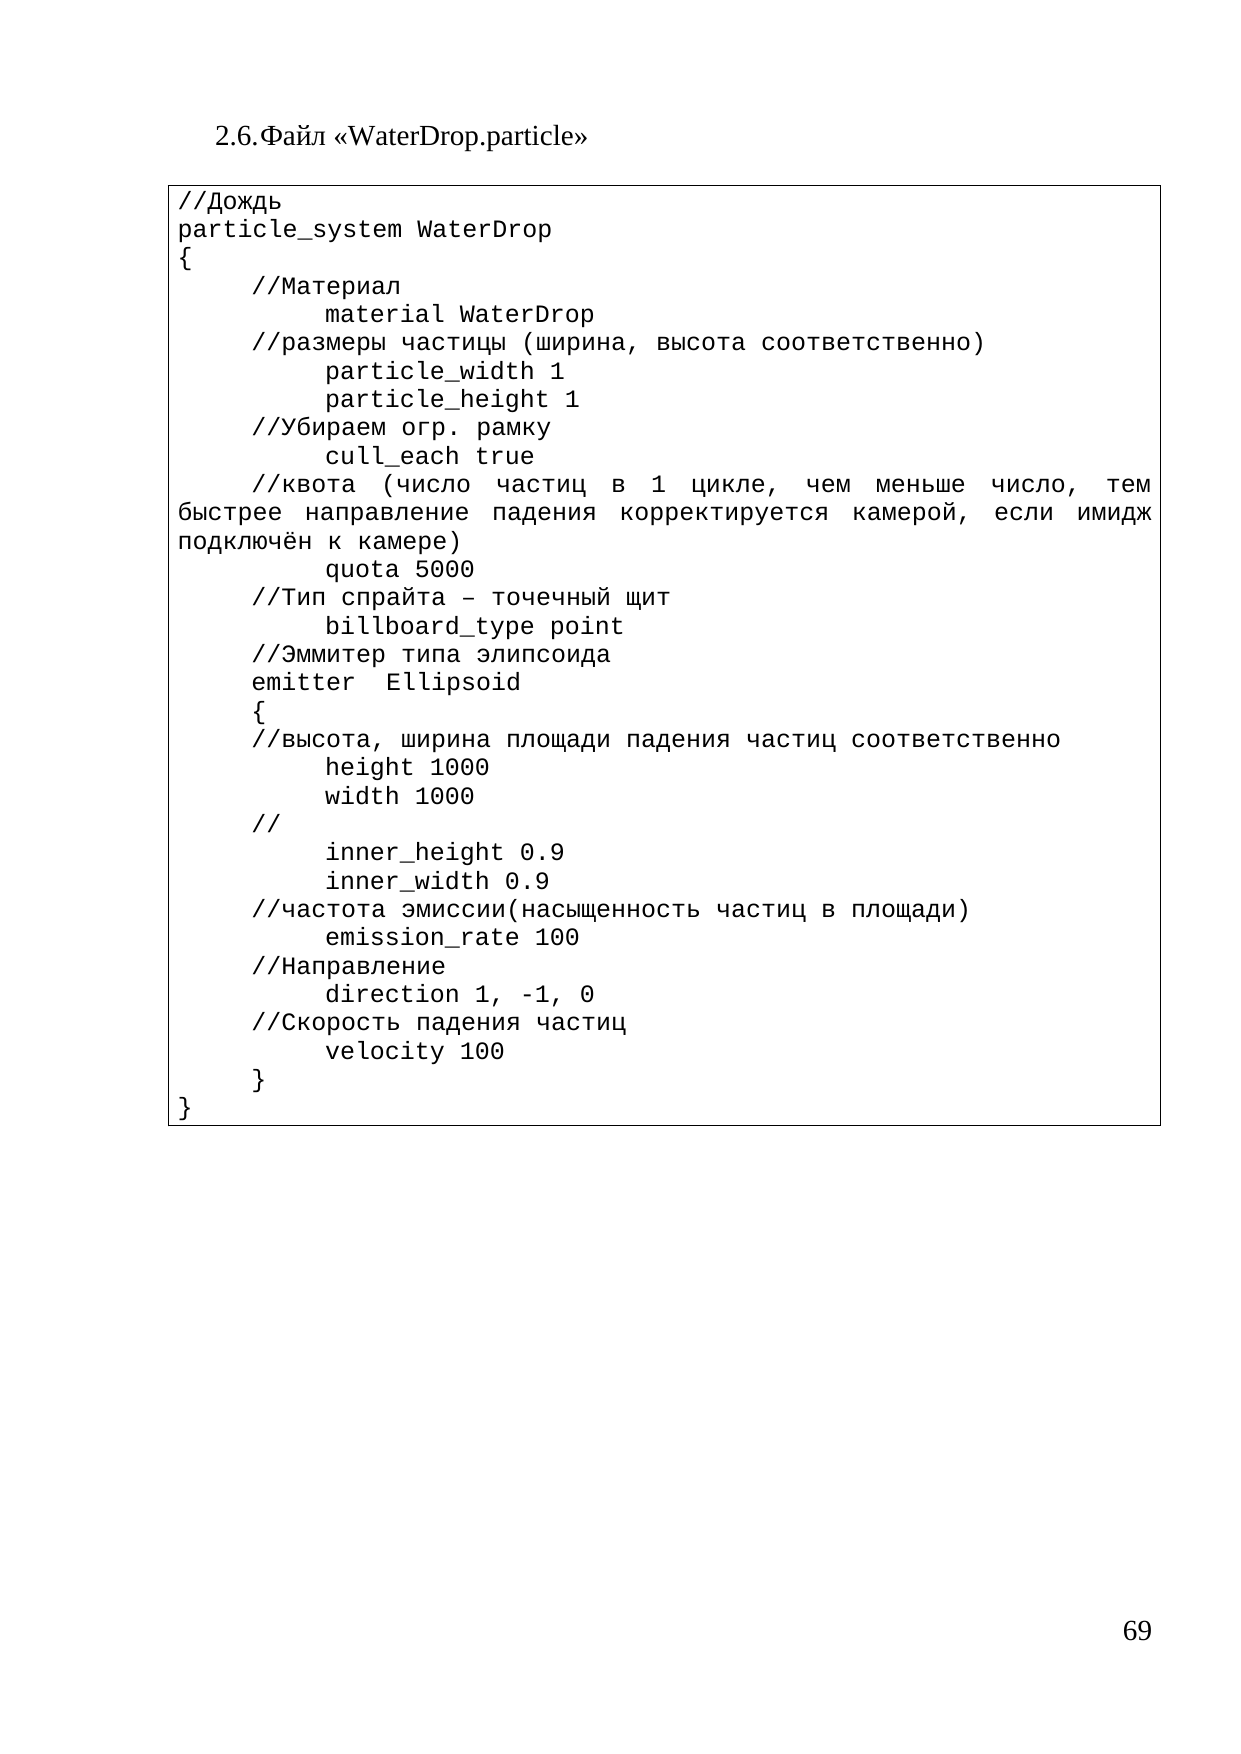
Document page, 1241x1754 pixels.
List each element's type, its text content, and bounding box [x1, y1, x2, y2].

list Файл «WaterDrop.particle» [215, 118, 1152, 152]
text // [177, 812, 1152, 840]
text quota 5000 [177, 557, 1152, 585]
text particle_system WaterDrop [177, 217, 1152, 245]
text { [177, 698, 1152, 727]
text height 1000 [177, 755, 1152, 783]
text particle_height 1 [177, 387, 1152, 415]
text direction 1, -1, 0 [177, 982, 1152, 1010]
text //Дождь [169, 186, 1160, 217]
text emission_rate 100 [177, 925, 1152, 953]
text width 1000 [177, 783, 1152, 812]
text emitter Ellipsoid [177, 670, 1152, 698]
text } [177, 1067, 1152, 1092]
text //Скорость падения частиц [177, 1010, 1152, 1038]
text billboard_type point [177, 613, 1152, 642]
text //Эммитер типа элипсоида [177, 642, 1152, 670]
text //Убираем огр. рамку [177, 415, 1152, 443]
text inner_width 0.9 [177, 868, 1152, 897]
text cull_each true [177, 443, 1152, 472]
text velocity 100 [177, 1038, 1152, 1067]
text //размеры частицы (ширина, высота соответственно) [177, 330, 1152, 358]
text //Направление [177, 953, 1152, 982]
text particle_width 1 [177, 358, 1152, 387]
text material WaterDrop [177, 302, 1152, 330]
text { [177, 245, 1152, 273]
text } [169, 1092, 1160, 1125]
text //Материал [177, 273, 1152, 302]
text //высота, ширина площади падения частиц соответственно [177, 727, 1152, 755]
text //Тип спрайта – точечный щит [177, 585, 1152, 613]
text //квота (число частиц в 1 цикле, чем меньше число, тем быстрее направление падения корректируется камерой, если имидж подключён к камере) [177, 472, 1152, 557]
text //частота эмиссии(насыщенность частиц в площади) [177, 897, 1152, 925]
text inner_height 0.9 [177, 840, 1152, 868]
